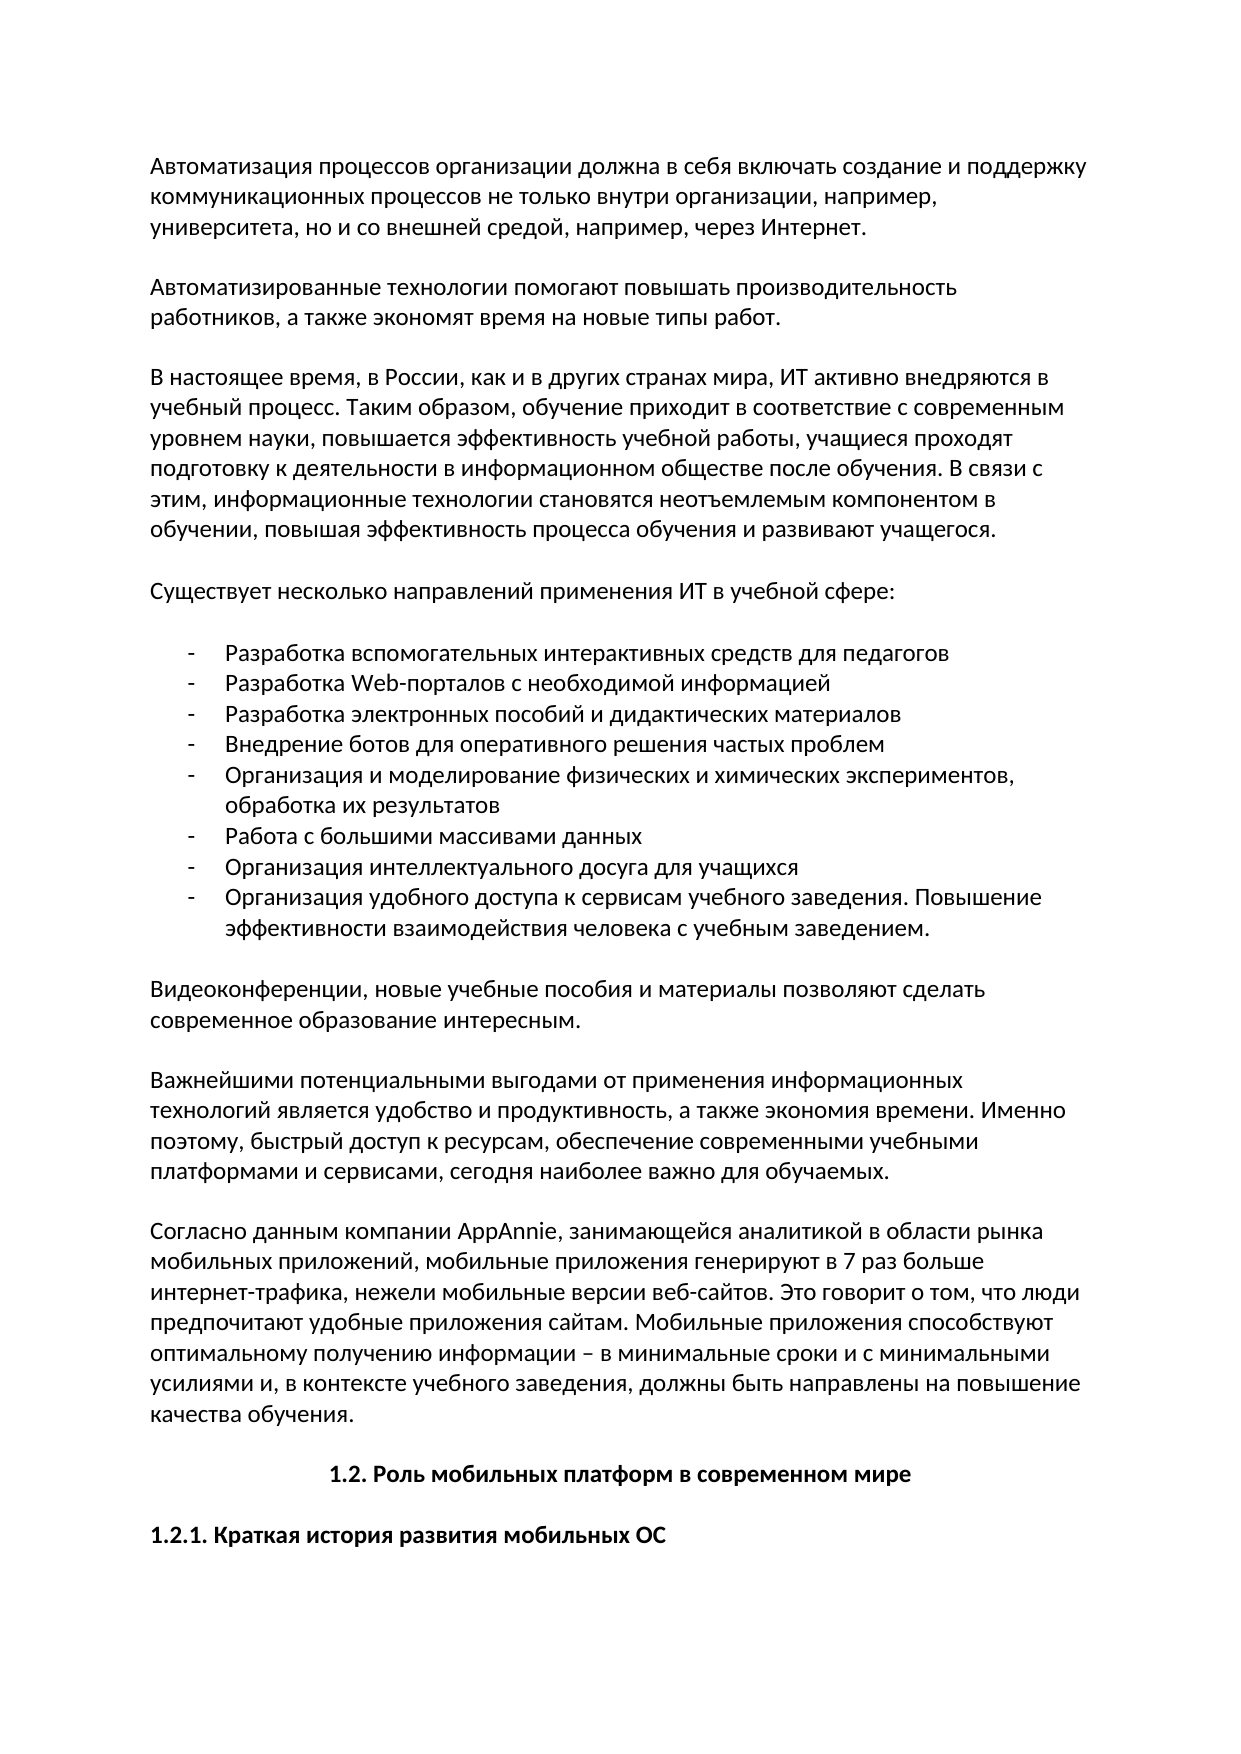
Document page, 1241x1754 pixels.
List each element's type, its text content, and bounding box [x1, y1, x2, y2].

list Разработка электронных пособий и дидактических материалов [187, 698, 1090, 729]
list Внедрение ботов для оперативного решения частых проблем [187, 729, 1090, 759]
list Работа с большими массивами данных [187, 820, 1090, 851]
list Организация интеллектуального досуга для учащихся [187, 851, 1090, 881]
text Автоматизация процессов организации должна в себя включать создание и поддержку коммуникационных процессов не только внутри организации, например, университета, но и со внешней средой, например, через Интернет. [150, 150, 1090, 242]
text 1.2.1. Краткая история развития мобильных ОС [150, 1519, 1090, 1549]
text Важнейшими потенциальными выгодами от применения информационных технологий является удобство и продуктивность, а также экономия времени. Именно поэтому, быстрый доступ к ресурсам, обеспечение современными учебными платформами и сервисами, сегодня наиболее важно для обучаемых. [150, 1064, 1090, 1186]
text Видеоконференции, новые учебные пособия и материалы позволяют сделать современное образование интересным. [150, 973, 1090, 1034]
text В настоящее время, в России, как и в других странах мира, ИТ активно внедряются в учебный процесс. Таким образом, обучение приходит в соответствие с современным уровнем науки, повышается эффективность учебной работы, учащиеся проходят подготовку к деятельности в информационном обществе после обучения. В связи с этим, информационные технологии становятся неотъемлемым компонентом в обучении, повышая эффективность процесса обучения и развивают учащегося. [150, 361, 1090, 544]
list Организация удобного доступа к сервисам учебного заведения. Повышение эффективности взаимодействия человека с учебным заведением. [187, 881, 1090, 942]
text Автоматизированные технологии помогают повышать производительность работников, а также экономят время на новые типы работ. [150, 271, 1090, 332]
list Разработка вспомогательных интерактивных средств для педагогов [187, 637, 1090, 668]
list Разработка Web-порталов с необходимой информацией [187, 668, 1090, 698]
text Cуществует несколько направлений применения ИТ в учебной сфере: [150, 575, 1090, 606]
text 1.2. Роль мобильных платформ в современном мире [150, 1458, 1090, 1488]
list Организация и моделирование физических и химических экспериментов, обработка их результатов [187, 759, 1090, 820]
text Согласно данным компании AppAnnie, занимающейся аналитикой в области рынка мобильных приложений, мобильные приложения генерируют в 7 раз больше интернет-трафика, нежели мобильные версии веб-сайтов. Это говорит о том, что люди предпочитают удобные приложения сайтам. Мобильные приложения способствуют оптимальному получению информации – в минимальные сроки и с минимальными усилиями и, в контексте учебного заведения, должны быть направлены на повышение качества обучения. [150, 1215, 1090, 1429]
